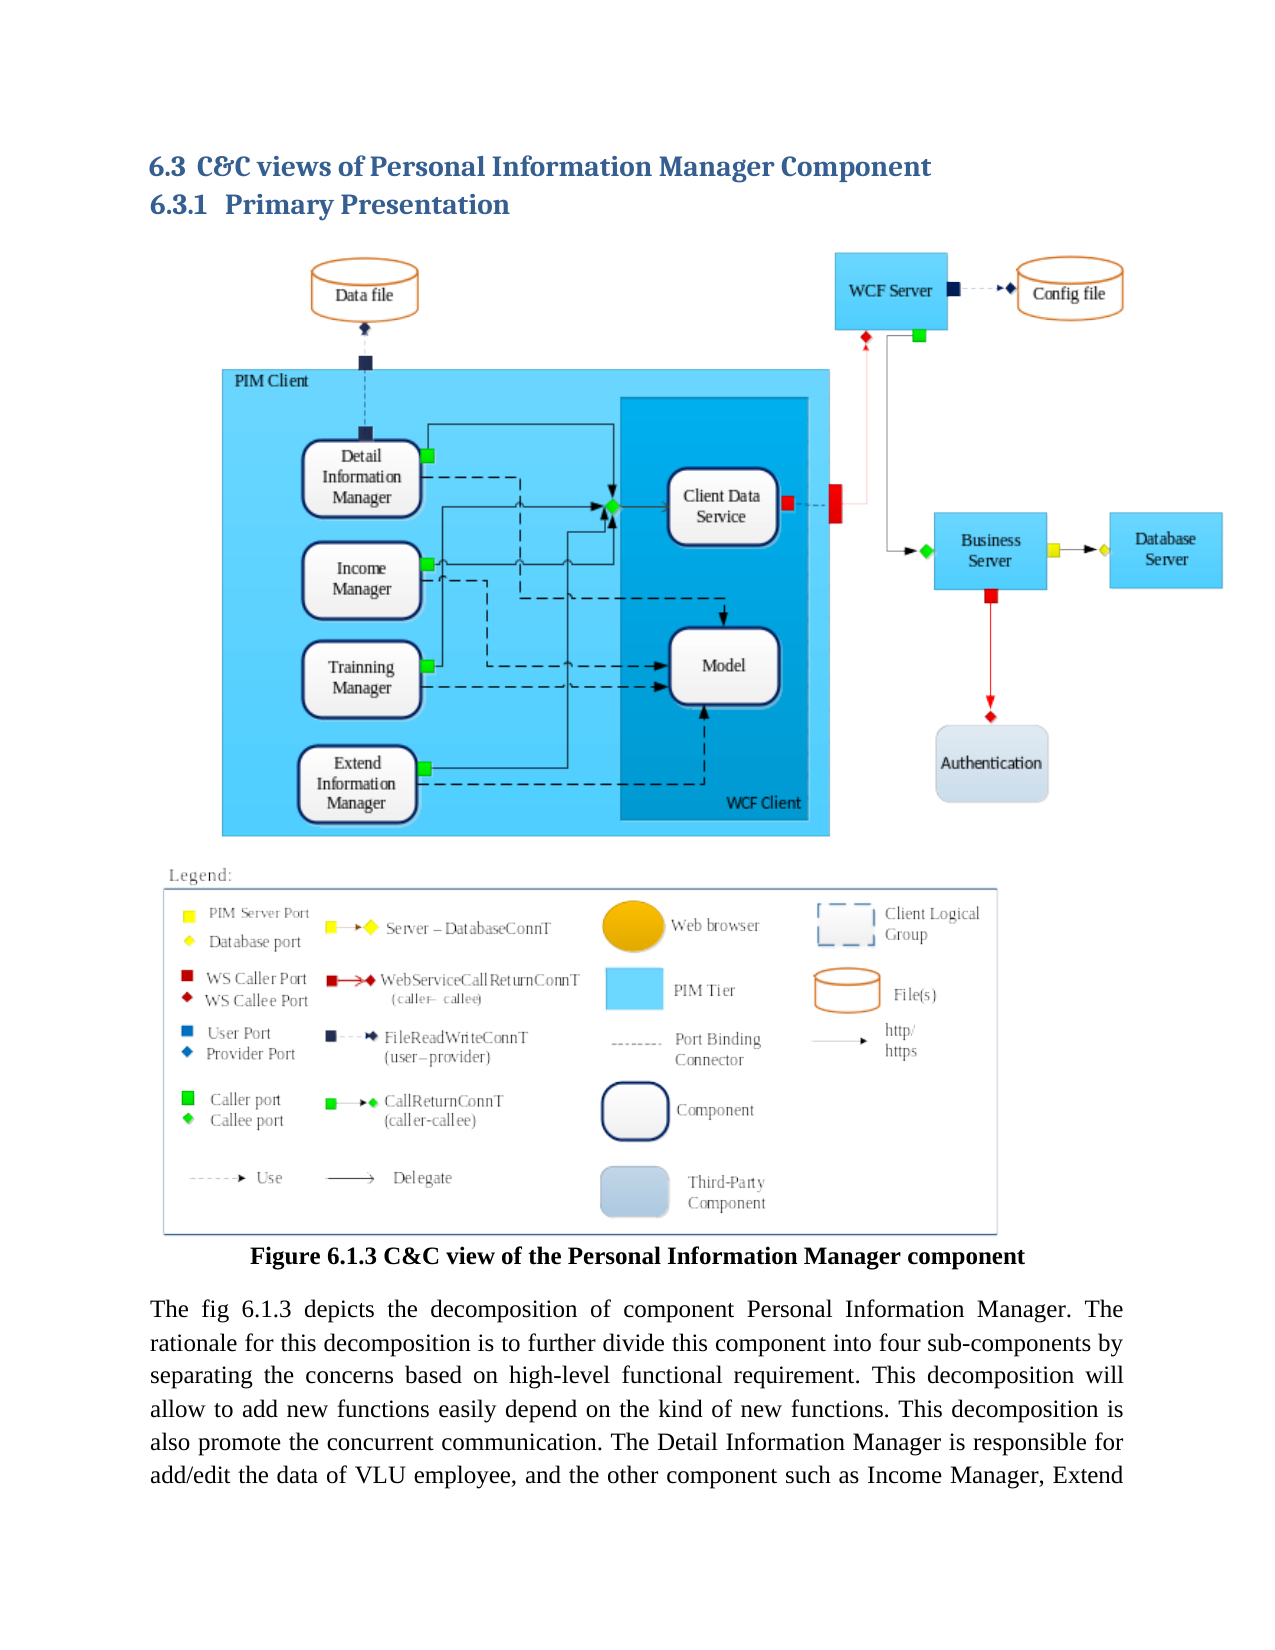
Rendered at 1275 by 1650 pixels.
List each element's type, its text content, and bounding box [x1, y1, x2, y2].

subtitle Primary Presentation [150, 188, 1125, 222]
text Figure 6.1.3 C&C view of the Personal Information Manager component [150, 252, 1125, 1269]
subtitle C&C views of Personal Information Manager Component [148, 150, 1125, 183]
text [150, 1294, 1125, 1488]
